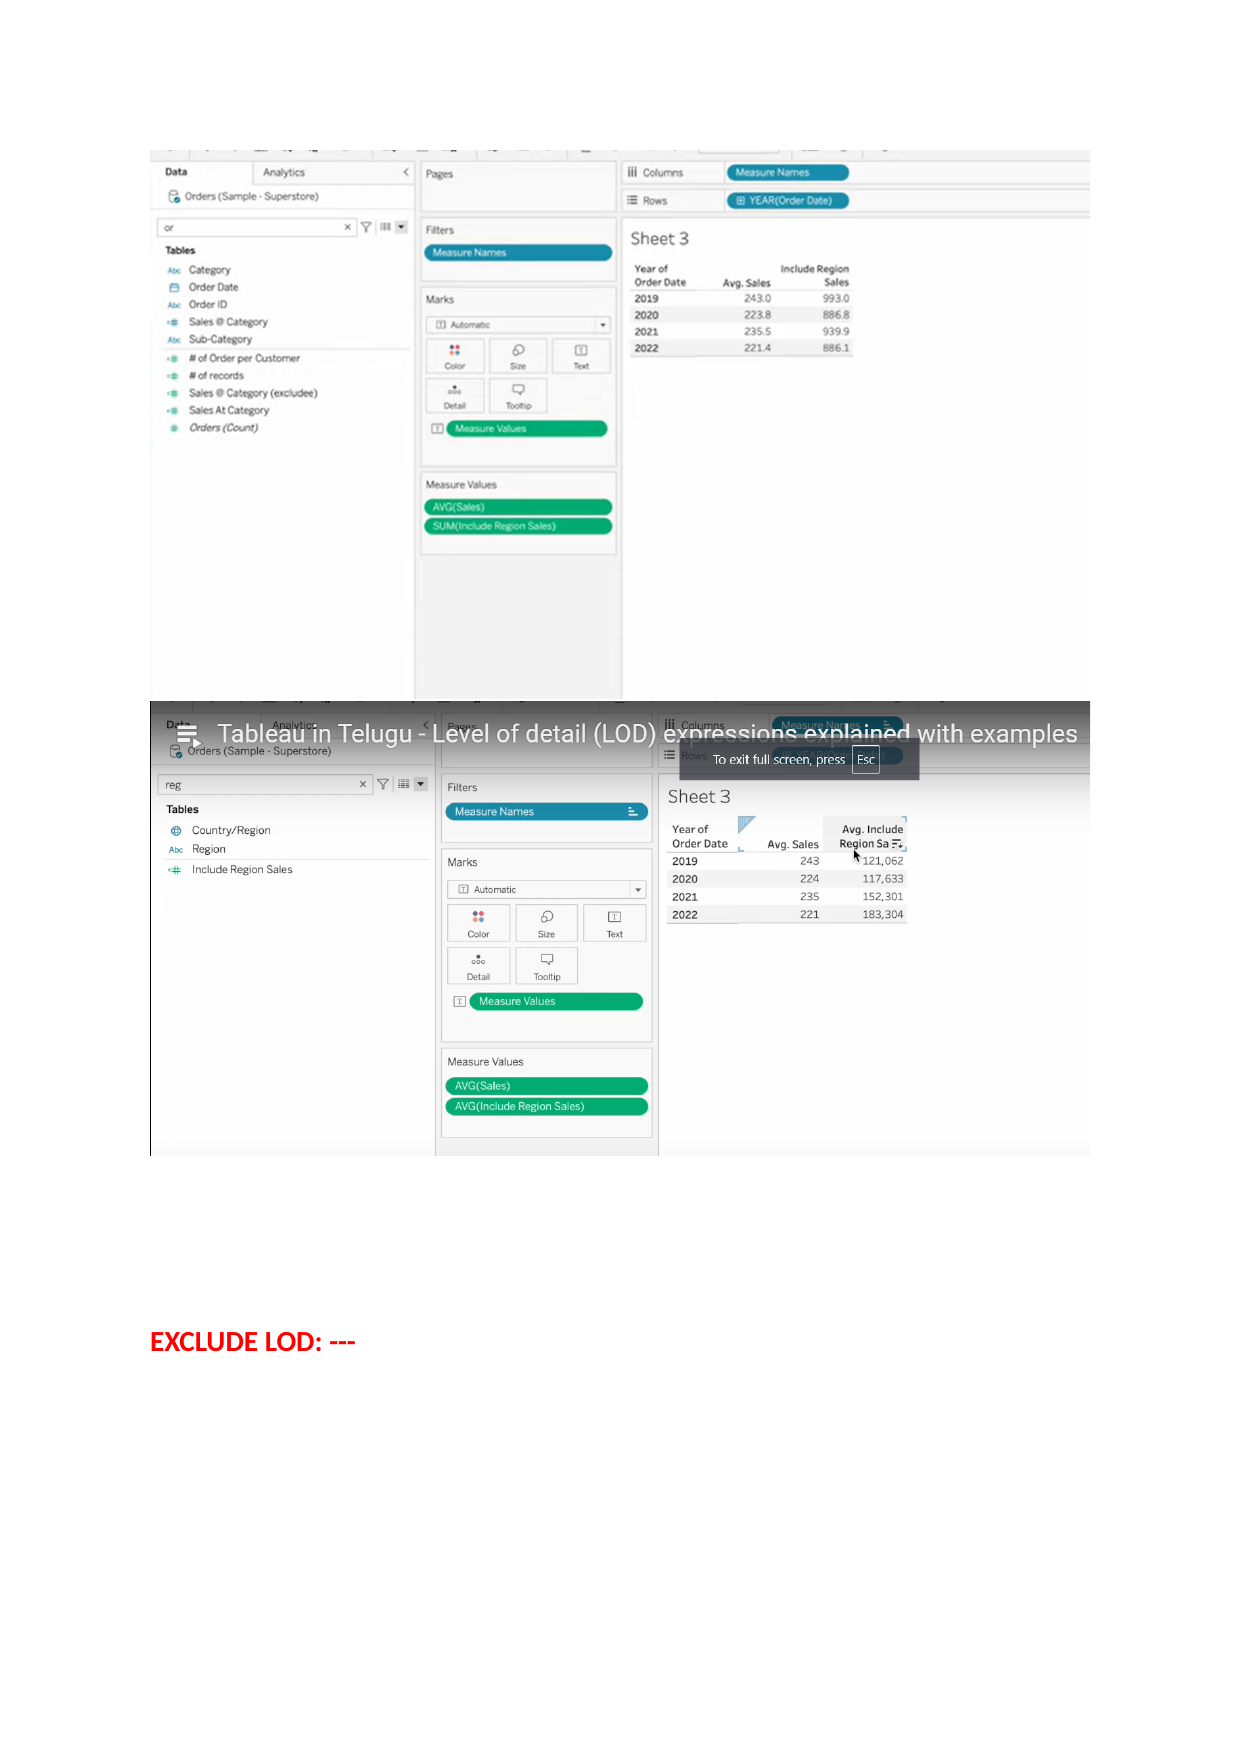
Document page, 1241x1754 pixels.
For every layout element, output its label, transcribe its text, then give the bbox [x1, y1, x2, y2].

text EXCLUDE LOD: --- [150, 1323, 1090, 1359]
picture [150, 701, 1091, 1156]
picture [150, 150, 1091, 699]
